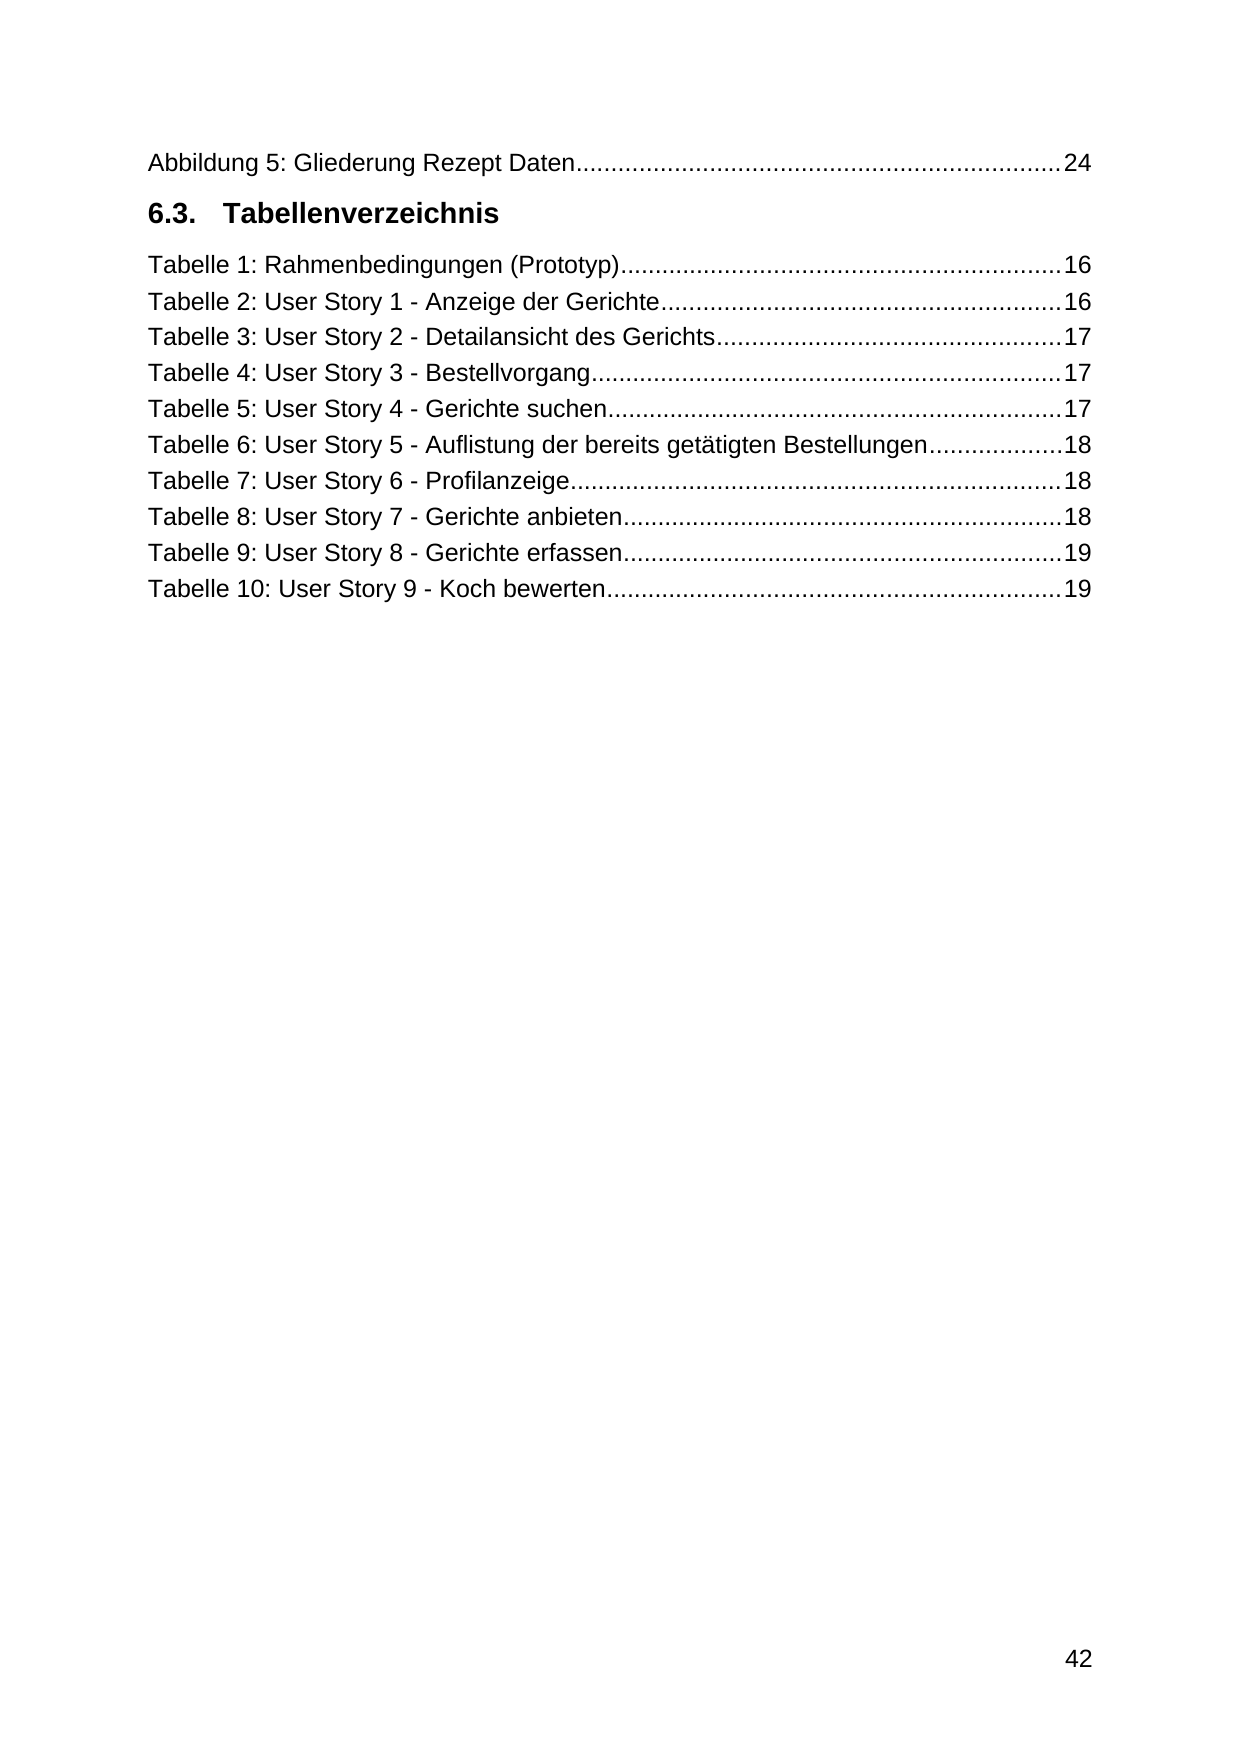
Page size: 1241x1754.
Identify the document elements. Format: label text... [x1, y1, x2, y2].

text Tabelle 6: User Story 5 - Auflistung der bereits getätigten Bestellungen 18 [148, 430, 1092, 459]
subtitle Tabellenverzeichnis [148, 196, 1092, 230]
text Tabelle 7: User Story 6 - Profilanzeige 18 [148, 466, 1092, 495]
text Abbildung 5: Gliederung Rezept Daten 24 [148, 148, 1092, 176]
text Tabelle 9: User Story 8 - Gerichte erfassen 19 [148, 538, 1092, 567]
text Tabelle 10: User Story 9 - Koch bewerten 19 [148, 574, 1092, 603]
text Tabelle 1: Rahmenbedingungen (Prototyp) 16 [148, 251, 1092, 279]
text Tabelle 4: User Story 3 - Bestellvorgang 17 [148, 358, 1092, 387]
text Tabelle 8: User Story 7 - Gerichte anbieten 18 [148, 502, 1092, 531]
text Tabelle 5: User Story 4 - Gerichte suchen 17 [148, 394, 1092, 423]
text Tabelle 2: User Story 1 - Anzeige der Gerichte 16 [148, 286, 1092, 315]
text Tabelle 3: User Story 2 - Detailansicht des Gerichts 17 [148, 322, 1092, 351]
